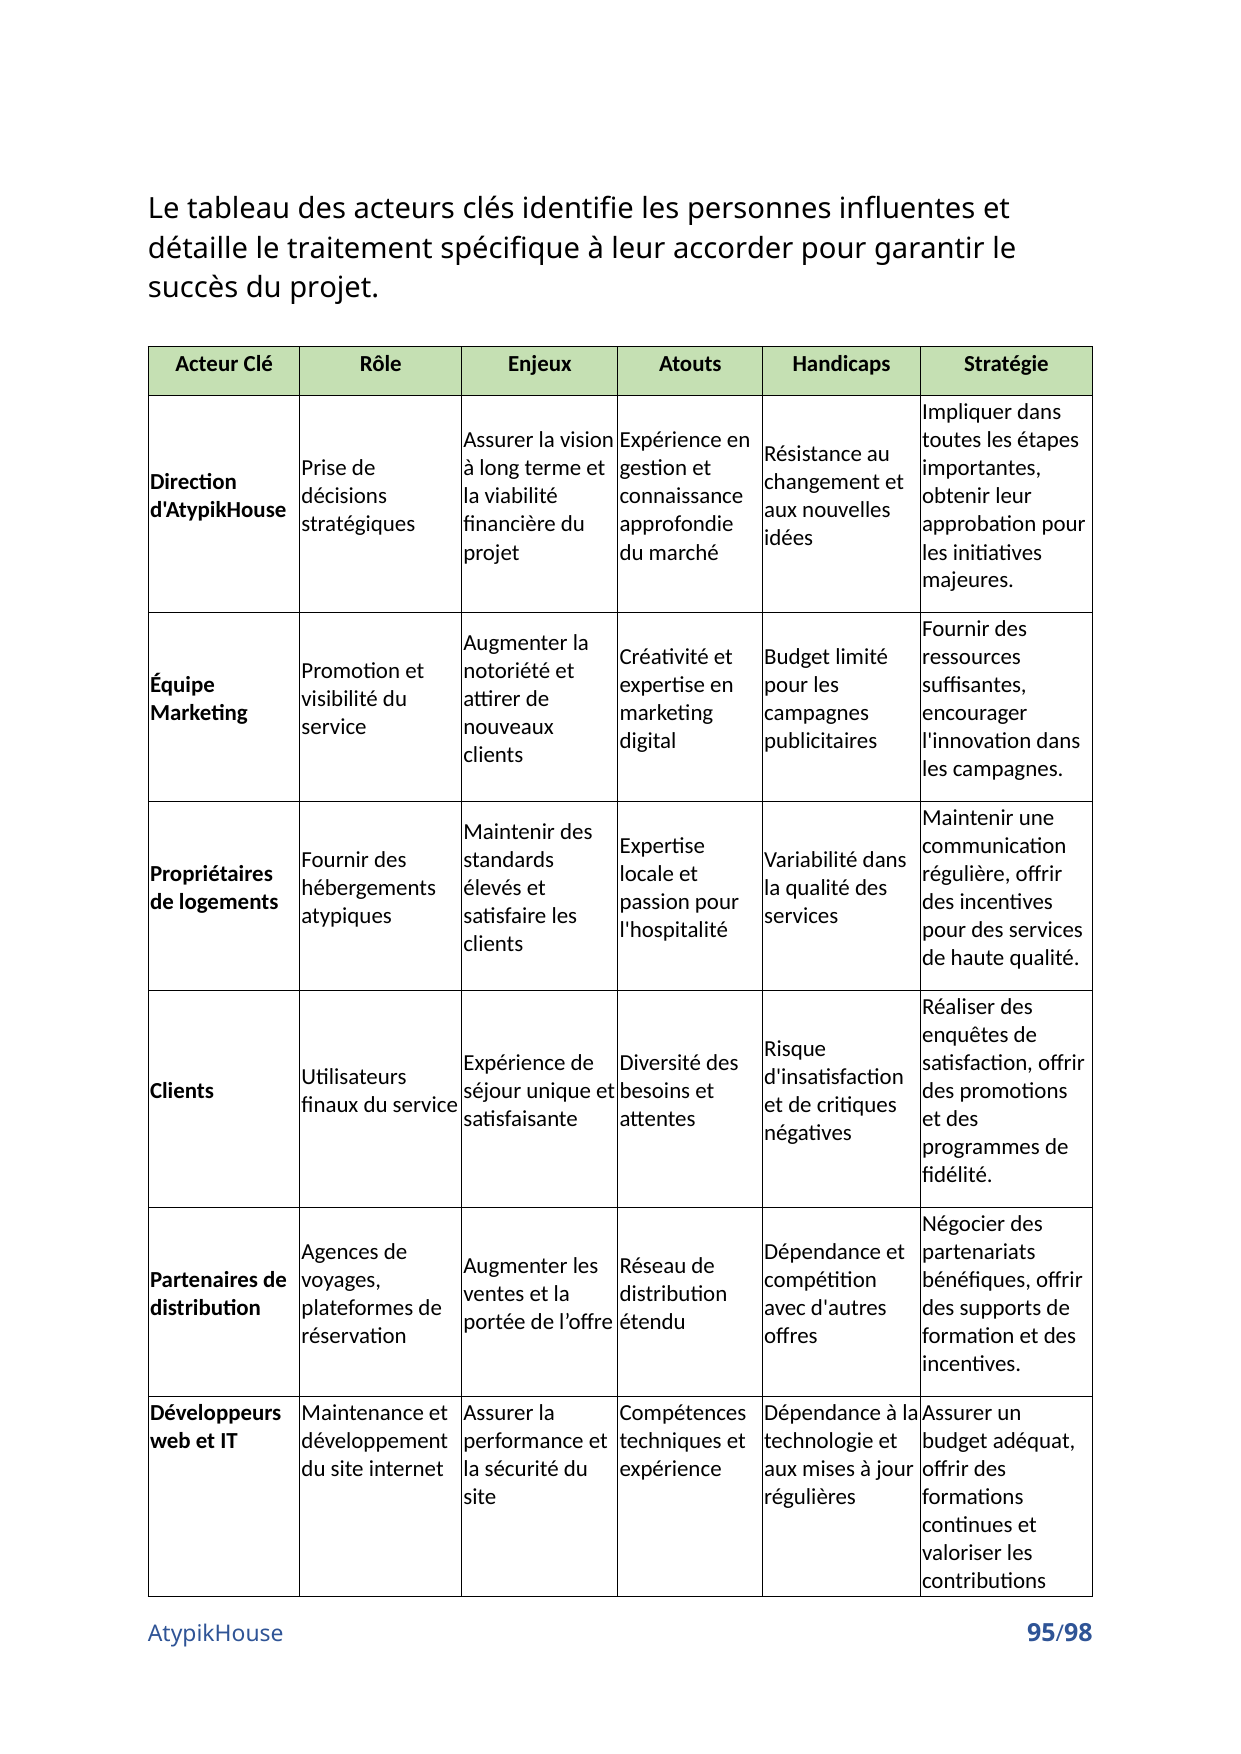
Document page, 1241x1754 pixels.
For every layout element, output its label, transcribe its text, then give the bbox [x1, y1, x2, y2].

table_cell Assurer la vision à long terme et la viabilité financière du projet [462, 396, 617, 612]
table_header Handicaps [763, 347, 920, 395]
table_cell Expérience en gestion et connaissance approfondie du marché [618, 396, 762, 612]
table_cell Créativité et expertise en marketing digital [618, 613, 762, 801]
table_cell Augmenter les ventes et la portée de l’offre [462, 1208, 617, 1396]
table_header Acteur Clé [149, 347, 299, 395]
table_header Stratégie [921, 347, 1092, 395]
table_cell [462, 1397, 617, 1596]
table_cell Prise de décisions stratégiques [300, 396, 461, 612]
table_cell Diversité des besoins et attentes [618, 991, 762, 1207]
table_cell Utilisateurs finaux du service [300, 991, 461, 1207]
table_cell Agences de voyages, plateformes de réservation [300, 1208, 461, 1396]
table_cell Promotion et visibilité du service [300, 613, 461, 801]
table_cell Maintenir une communication régulière, offrir des incentives pour des services de haute qualité. [921, 802, 1092, 990]
table_cell Développeurs web et IT [149, 1397, 299, 1596]
text Le tableau des acteurs clés identifie les personnes influentes et détaille le traitement spécifique à leur accorder pour garantir le succès du projet. [148, 187, 1093, 306]
table_cell Dépendance et compétition avec d'autres offres [763, 1208, 920, 1396]
table_cell Variabilité dans la qualité des services [763, 802, 920, 990]
table_cell Réaliser des enquêtes de satisfaction, offrir des promotions et des programmes de fidélité. [921, 991, 1092, 1207]
table_cell Budget limité pour les campagnes publicitaires [763, 613, 920, 801]
table_cell Résistance au changement et aux nouvelles idées [763, 396, 920, 612]
table_cell Propriétaires de logements [149, 802, 299, 990]
table_cell Expertise locale et passion pour l'hospitalité [618, 802, 762, 990]
table_cell Équipe Marketing [149, 613, 299, 801]
table_cell Fournir des hébergements atypiques [300, 802, 461, 990]
table_cell Impliquer dans toutes les étapes importantes, obtenir leur approbation pour les initiatives majeures. [921, 396, 1092, 612]
table_cell Réseau de distribution étendu [618, 1208, 762, 1396]
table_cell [763, 1397, 920, 1596]
table_cell Expérience de séjour unique et satisfaisante [462, 991, 617, 1207]
table_cell Direction d'AtypikHouse [149, 396, 299, 612]
table_cell Risque d'insatisfaction et de critiques négatives [763, 991, 920, 1207]
table_cell Partenaires de distribution [149, 1208, 299, 1396]
table_cell Fournir des ressources suffisantes, encourager l'innovation dans les campagnes. [921, 613, 1092, 801]
table_header Enjeux [462, 347, 617, 395]
table_cell Maintenir des standards élevés et satisfaire les clients [462, 802, 617, 990]
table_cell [921, 1397, 1092, 1596]
table_header Atouts [618, 347, 762, 395]
table_header Rôle [300, 347, 461, 395]
table_cell Compétences techniques et expérience [618, 1397, 762, 1596]
table_cell Clients [149, 991, 299, 1207]
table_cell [300, 1397, 461, 1596]
table_cell Négocier des partenariats bénéfiques, offrir des supports de formation et des incentives. [921, 1208, 1092, 1396]
table_cell Augmenter la notoriété et attirer de nouveaux clients [462, 613, 617, 801]
